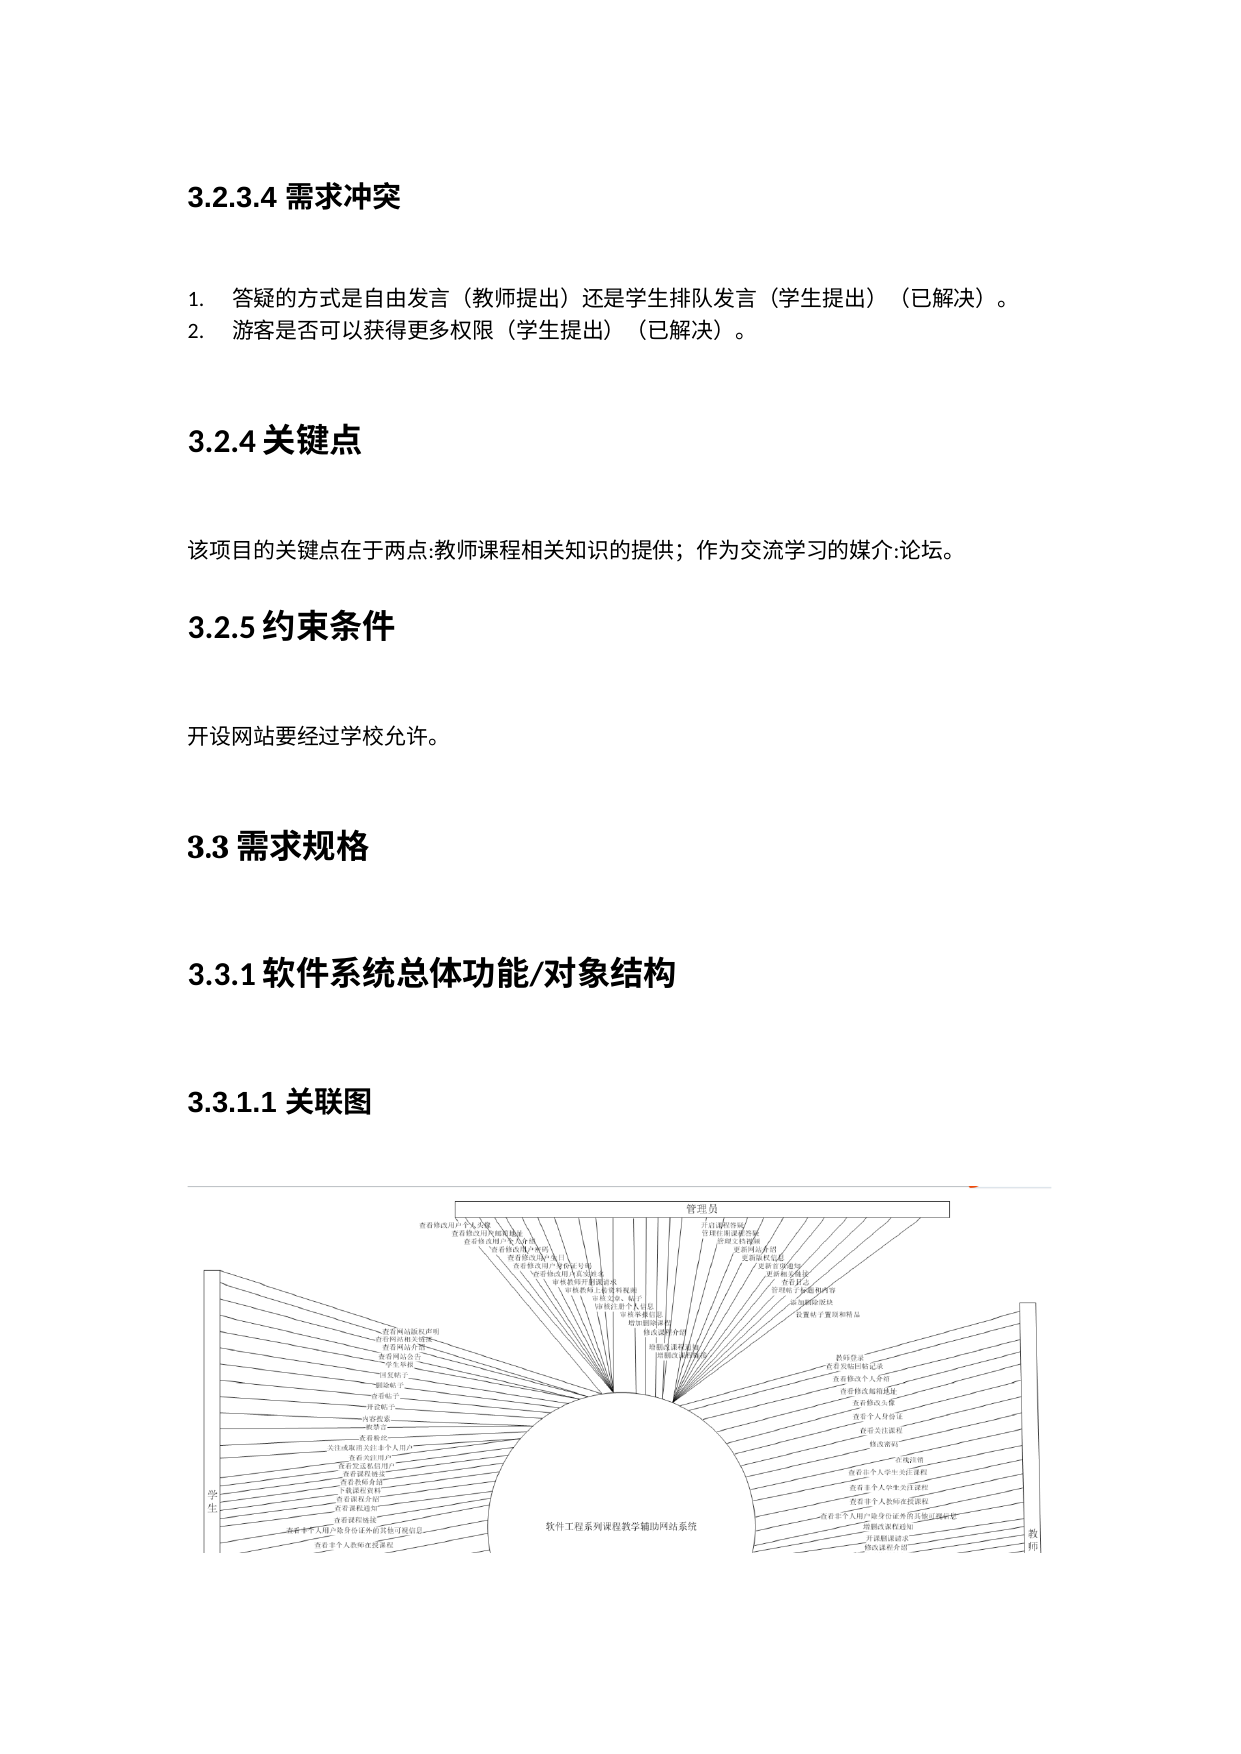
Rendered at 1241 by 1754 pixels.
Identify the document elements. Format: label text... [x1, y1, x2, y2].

subtitle 3.2.4关键点 [187, 405, 1053, 470]
subtitle 3.3.1.1 关联图 [187, 1067, 1053, 1132]
text 开设网站要经过学校允许。 [187, 719, 1053, 751]
picture [187, 1186, 1052, 1553]
list 游客是否可以获得更多权限（学生提出）（已解决）。 [187, 313, 1053, 345]
subtitle 3.2.3.4 需求冲突 [187, 162, 1053, 227]
list 答疑的方式是自由发言（教师提出）还是学生排队发言（学生提出）（已解决）。 [187, 280, 1053, 313]
subtitle 3.2.5约束条件 [187, 592, 1053, 657]
subtitle 3.3.1软件系统总体功能/对象结构 [187, 938, 1053, 1003]
subtitle 3.3需求规格 [187, 811, 1053, 876]
text 该项目的关键点在于两点:教师课程相关知识的提供；作为交流学习的媒介:论坛。 [187, 532, 1053, 565]
